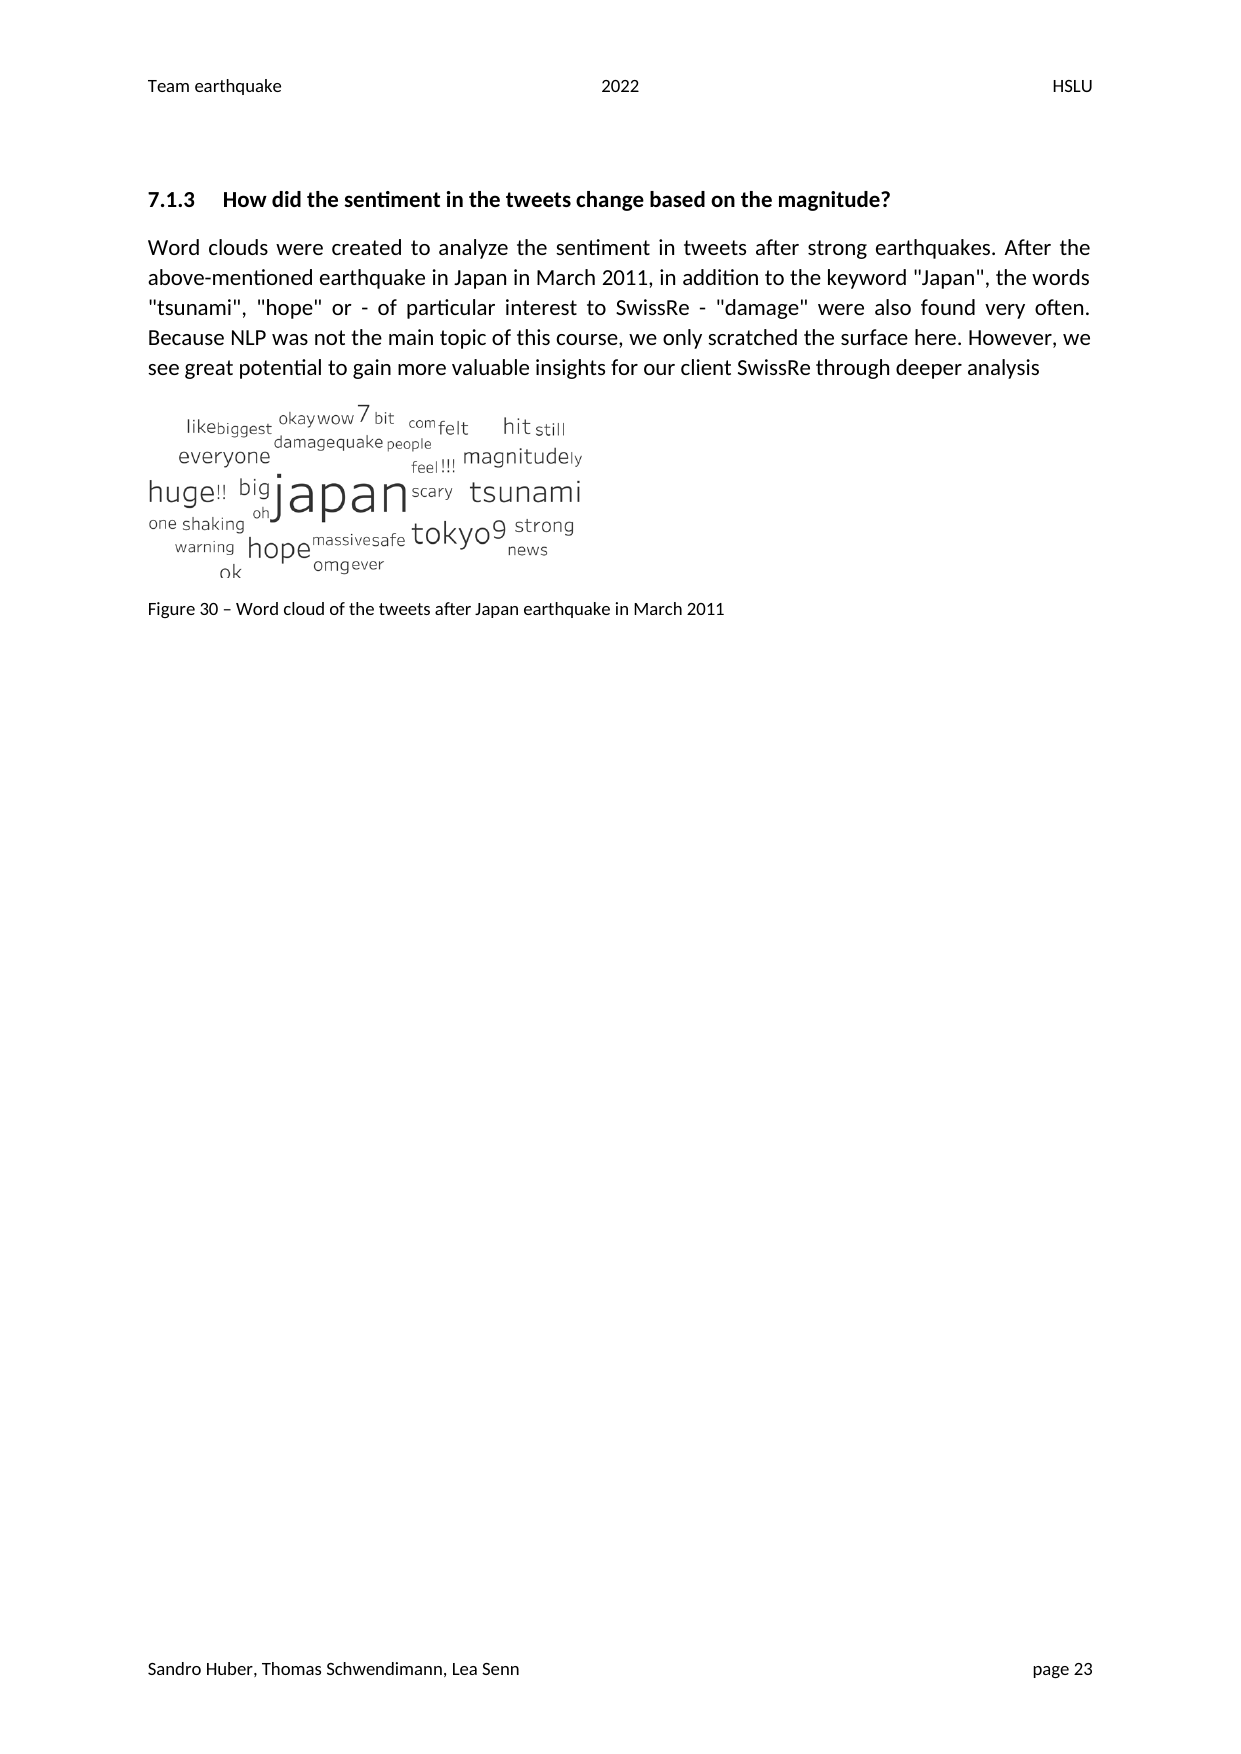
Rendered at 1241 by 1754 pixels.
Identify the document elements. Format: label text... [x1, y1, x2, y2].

text Word clouds were created to analyze the sentiment in tweets after strong earthquakes. After the above-mentioned earthquake in Japan in March 2011, in addition to the keyword "Japan", the words "tsunami", "hope" or - of particular interest to SwissRe - "damage" were also found very often. Because NLP was not the main topic of this course, we only scratched the surface here. However, we see great potential to gain more valuable insights for our client SwissRe through deeper analysis [148, 233, 1093, 381]
subtitle How did the sentiment in the tweets change based on the magnitude? [148, 185, 1093, 213]
picture [147, 400, 582, 578]
text Figure 30 – Word cloud of the tweets after Japan earthquake in March 2011 [148, 597, 1093, 620]
